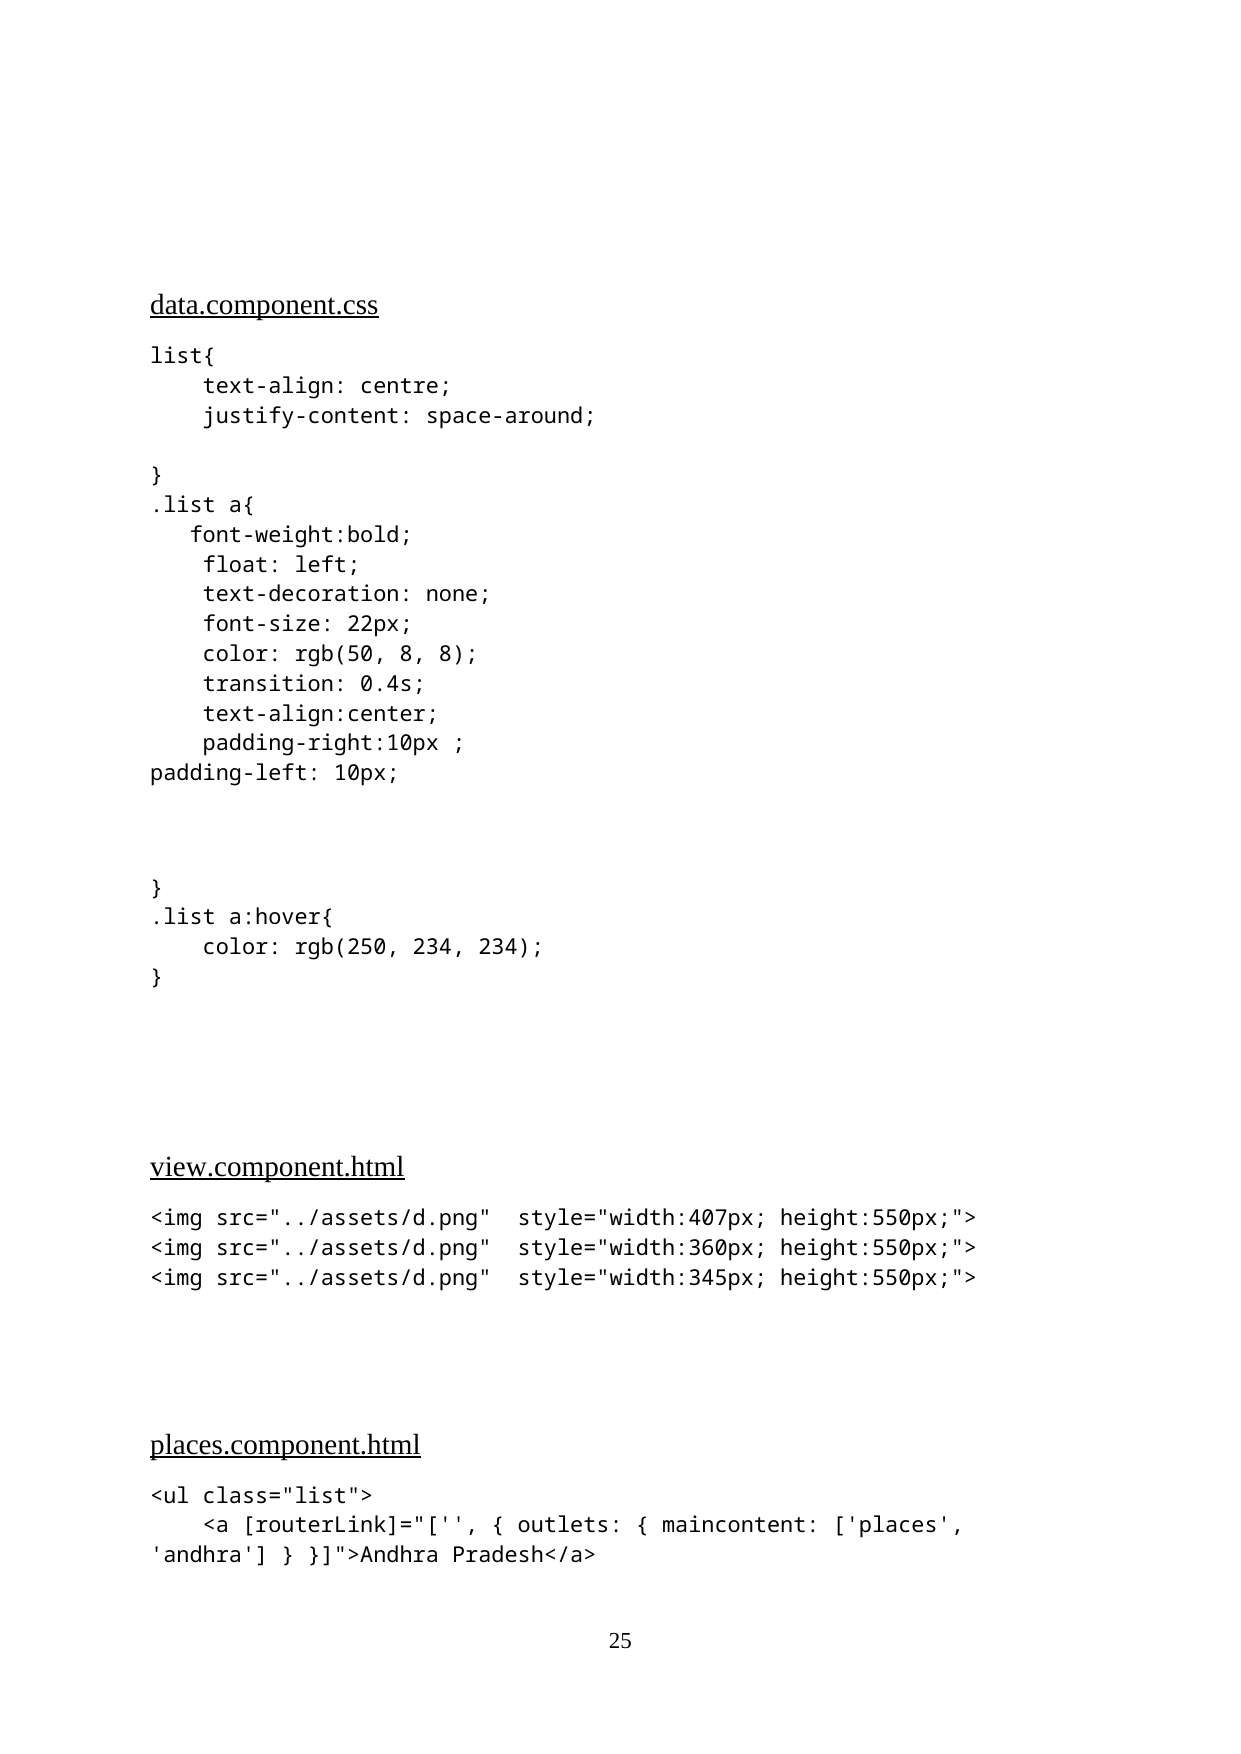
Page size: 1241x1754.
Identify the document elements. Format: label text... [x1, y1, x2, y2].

text float: left; [150, 549, 1090, 578]
text view.component.html [150, 1149, 1090, 1183]
text font-size: 22px; [150, 608, 1090, 638]
text text-align:center; [150, 698, 1090, 727]
text color: rgb(50, 8, 8); [150, 638, 1090, 668]
text <img src="../assets/d.png" style="width:360px; height:550px;"> [150, 1232, 1090, 1262]
text list{ [150, 340, 1090, 370]
text <a [routerLink]="['', { outlets: { maincontent: ['places', 'andhra'] } }]">Andhra Pradesh</a> [150, 1509, 1090, 1569]
text padding-left: 10px; [150, 757, 1090, 787]
text places.component.html [150, 1427, 1090, 1460]
text transition: 0.4s; [150, 668, 1090, 698]
text <ul class="list"> [150, 1479, 1090, 1509]
text } [150, 961, 1090, 991]
text } [150, 872, 1090, 901]
text <img src="../assets/d.png" style="width:345px; height:550px;"> [150, 1262, 1090, 1291]
text } [150, 459, 1090, 489]
text justify-content: space-around; [150, 400, 1090, 429]
text .list a{ [150, 489, 1090, 519]
text <img src="../assets/d.png" style="width:407px; height:550px;"> [150, 1202, 1090, 1232]
text text-decoration: none; [150, 578, 1090, 608]
text text-align: centre; [150, 370, 1090, 400]
text font-weight:bold; [150, 519, 1090, 549]
text data.component.css [150, 287, 1090, 321]
text .list a:hover{ [150, 901, 1090, 931]
text color: rgb(250, 234, 234); [150, 931, 1090, 961]
text padding-right:10px ; [150, 727, 1090, 757]
